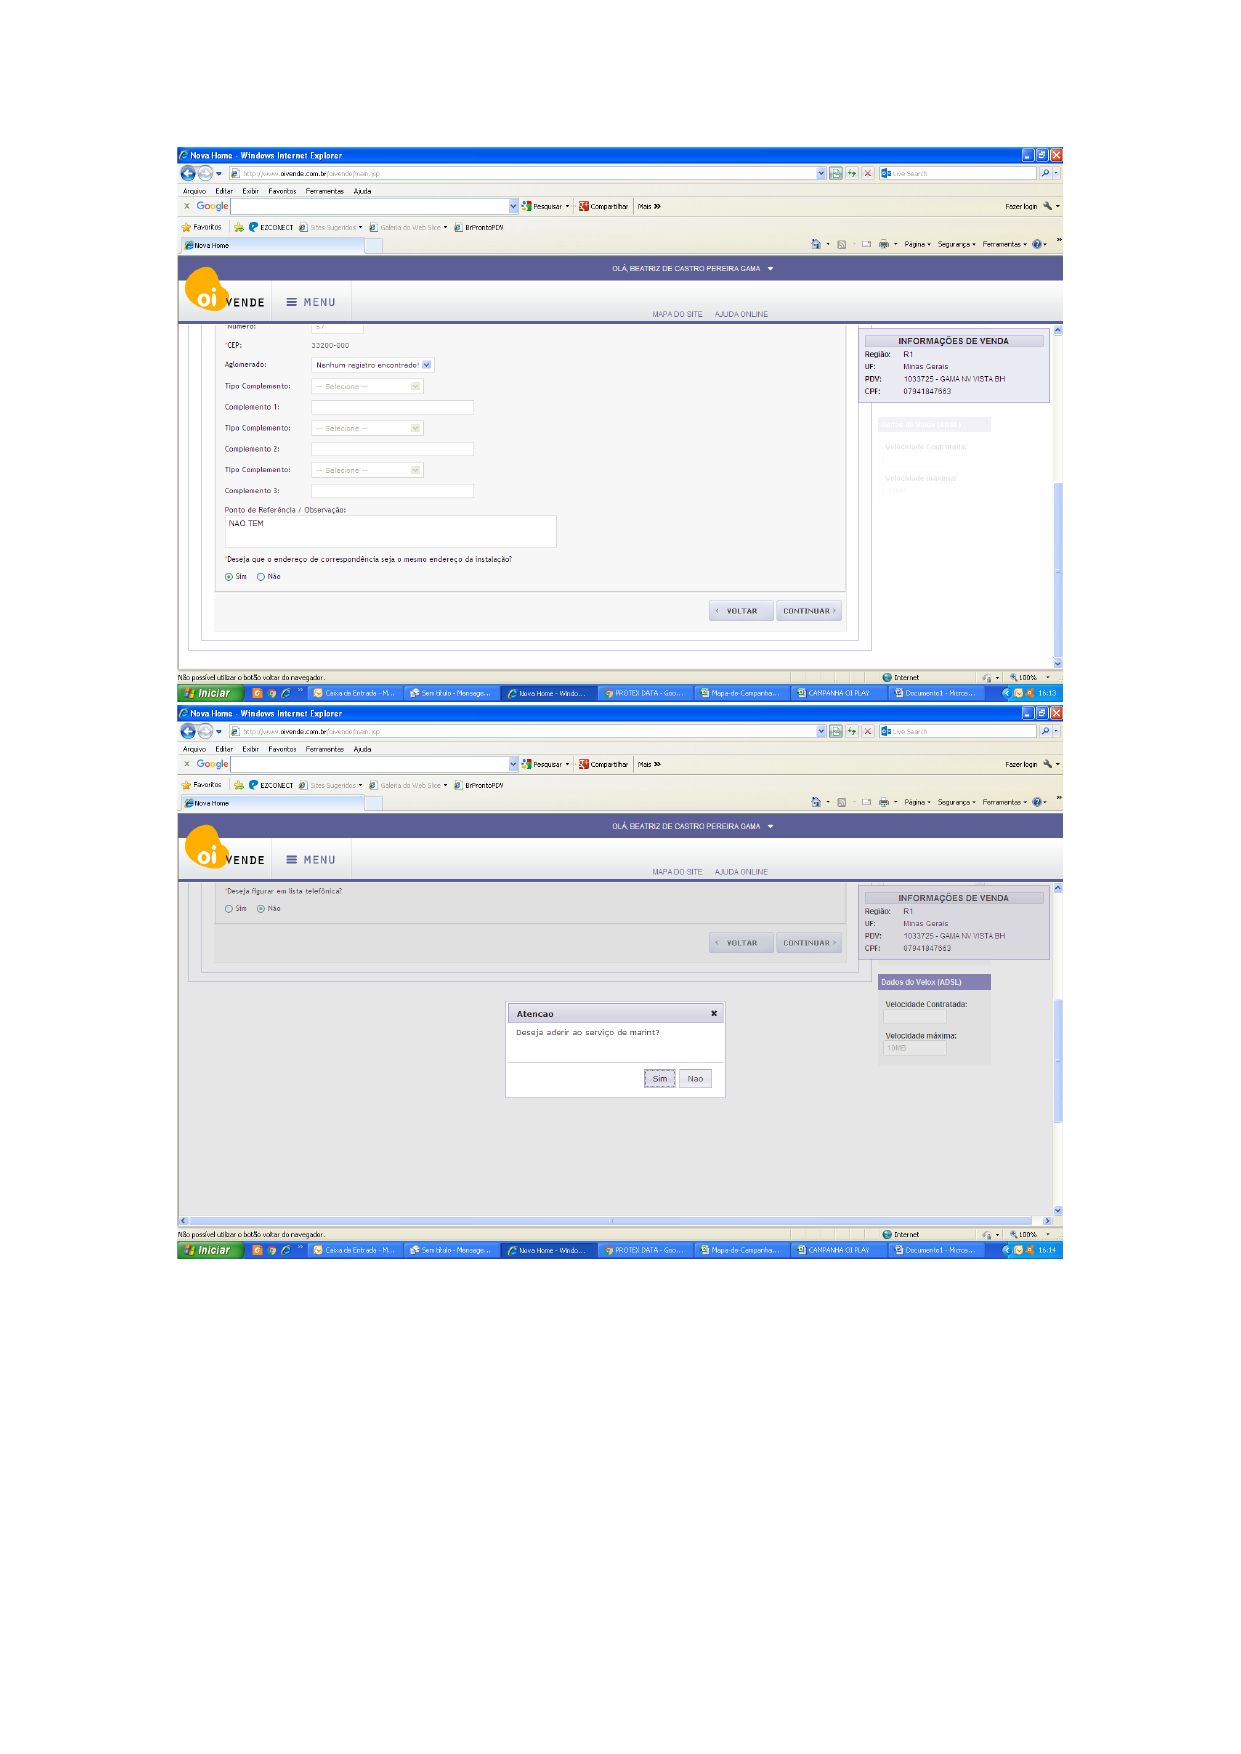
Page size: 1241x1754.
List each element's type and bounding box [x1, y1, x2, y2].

picture [177, 705, 1063, 1259]
picture [177, 147, 1063, 702]
